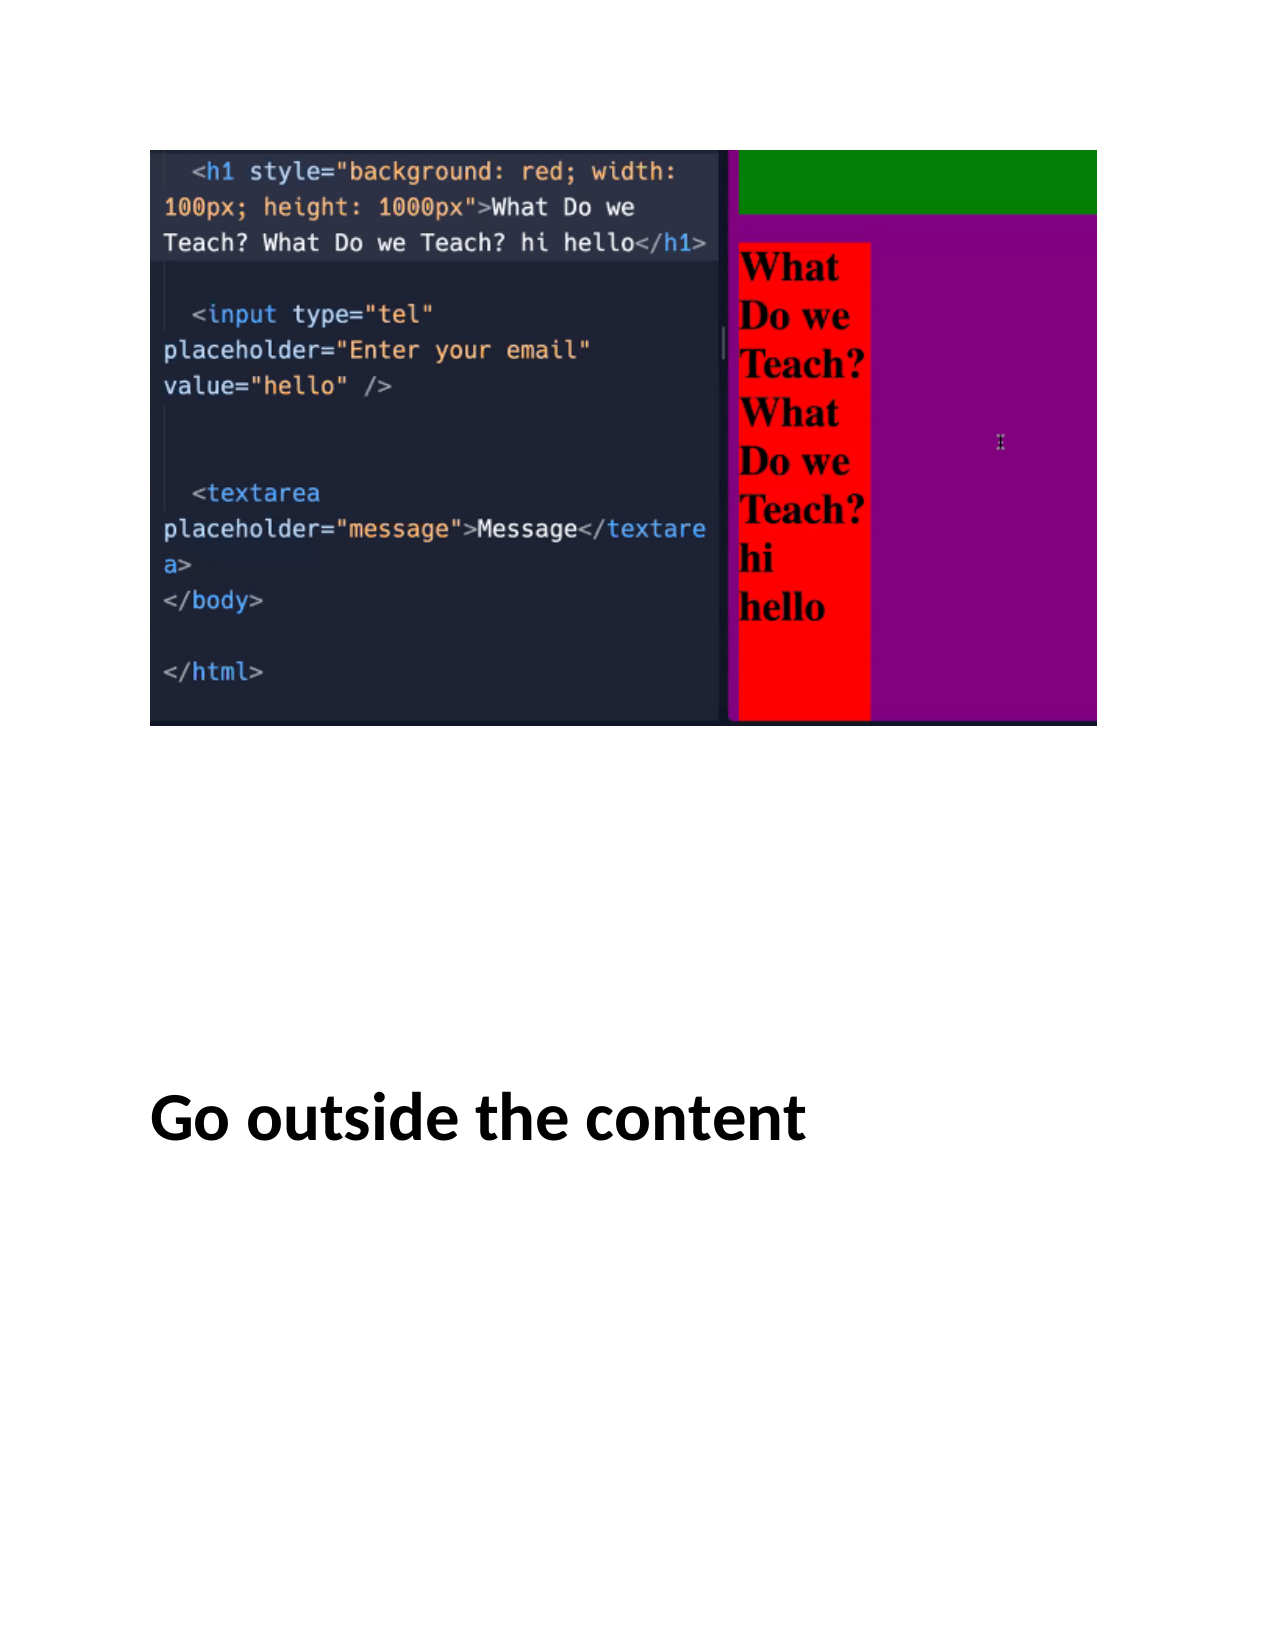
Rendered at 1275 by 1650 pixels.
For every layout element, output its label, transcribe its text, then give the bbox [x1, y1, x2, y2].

text Go outside the content [150, 1074, 1125, 1158]
picture [150, 150, 1097, 726]
